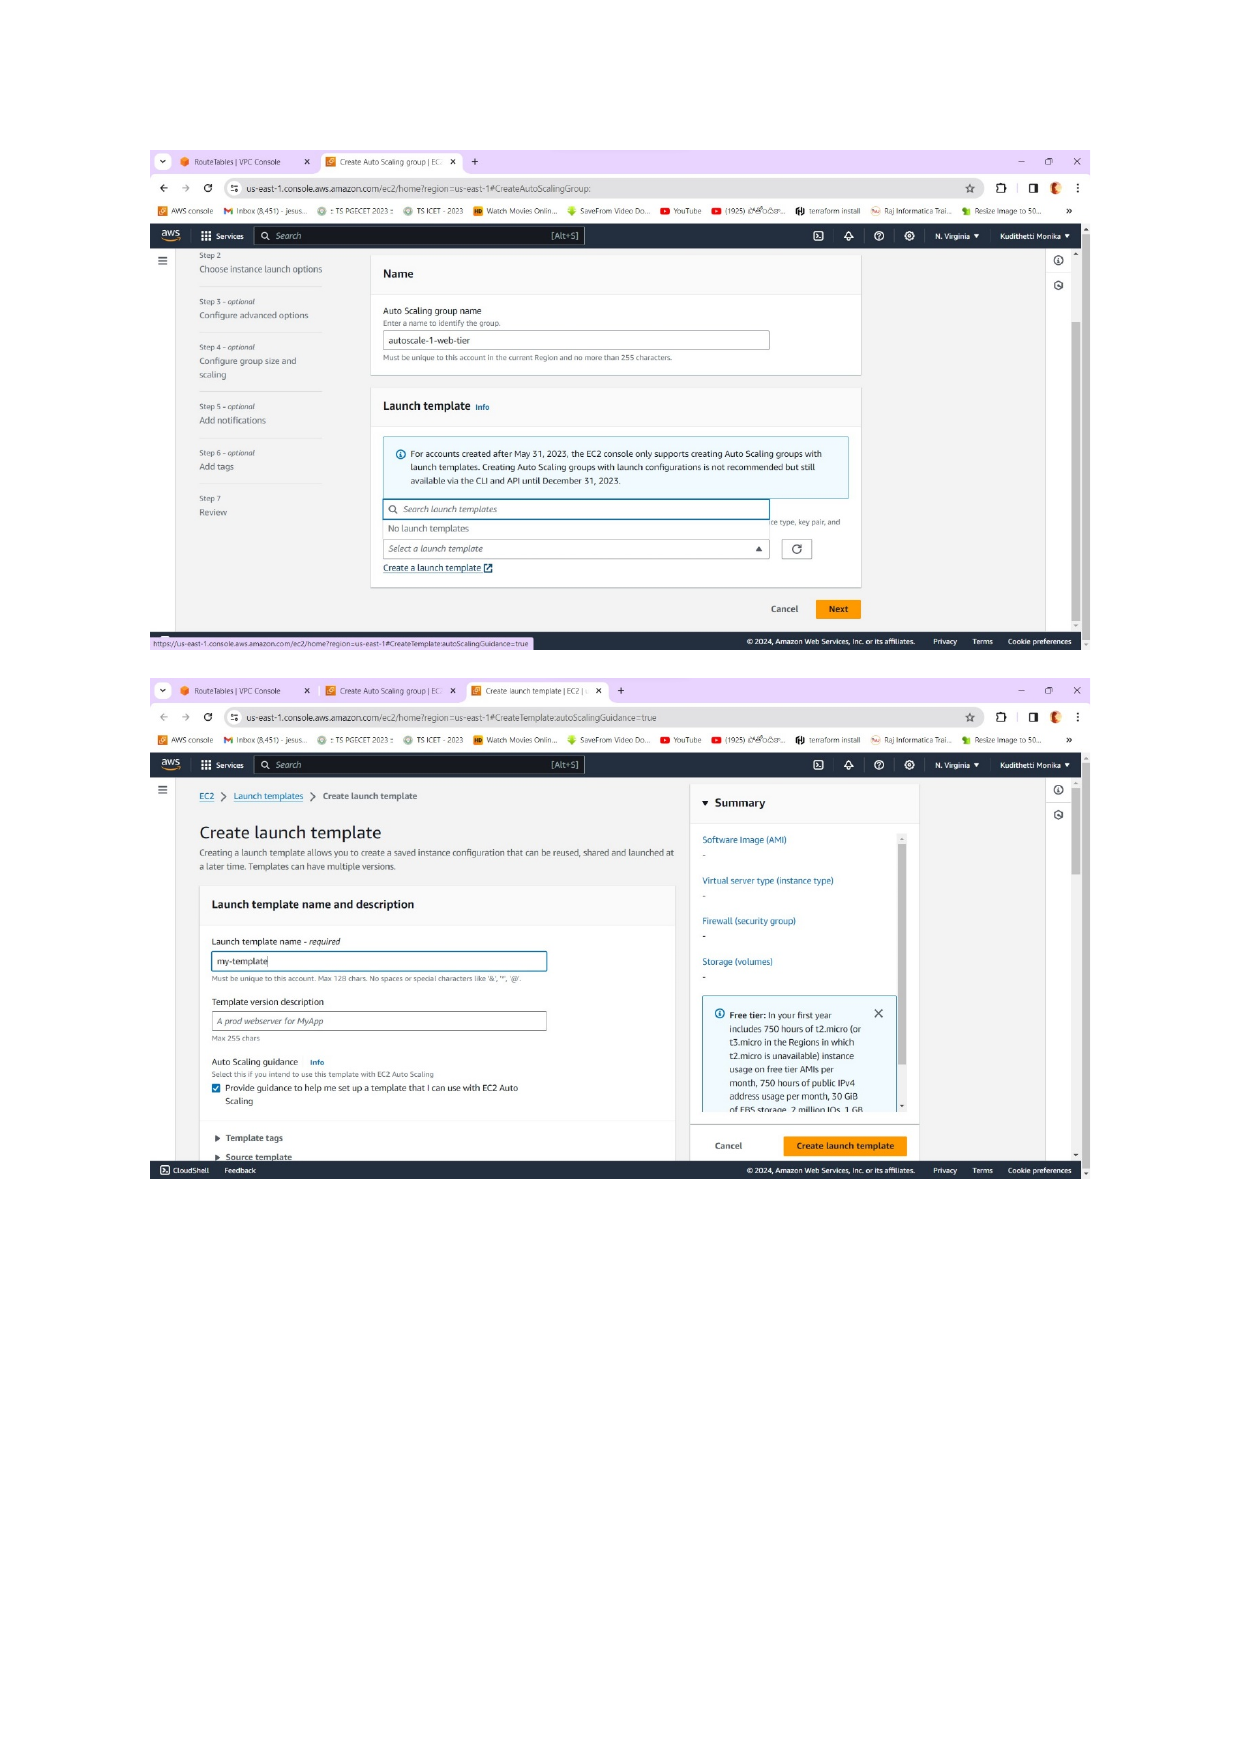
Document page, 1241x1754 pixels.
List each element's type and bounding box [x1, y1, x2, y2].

picture [150, 150, 1091, 650]
picture [150, 678, 1091, 1179]
